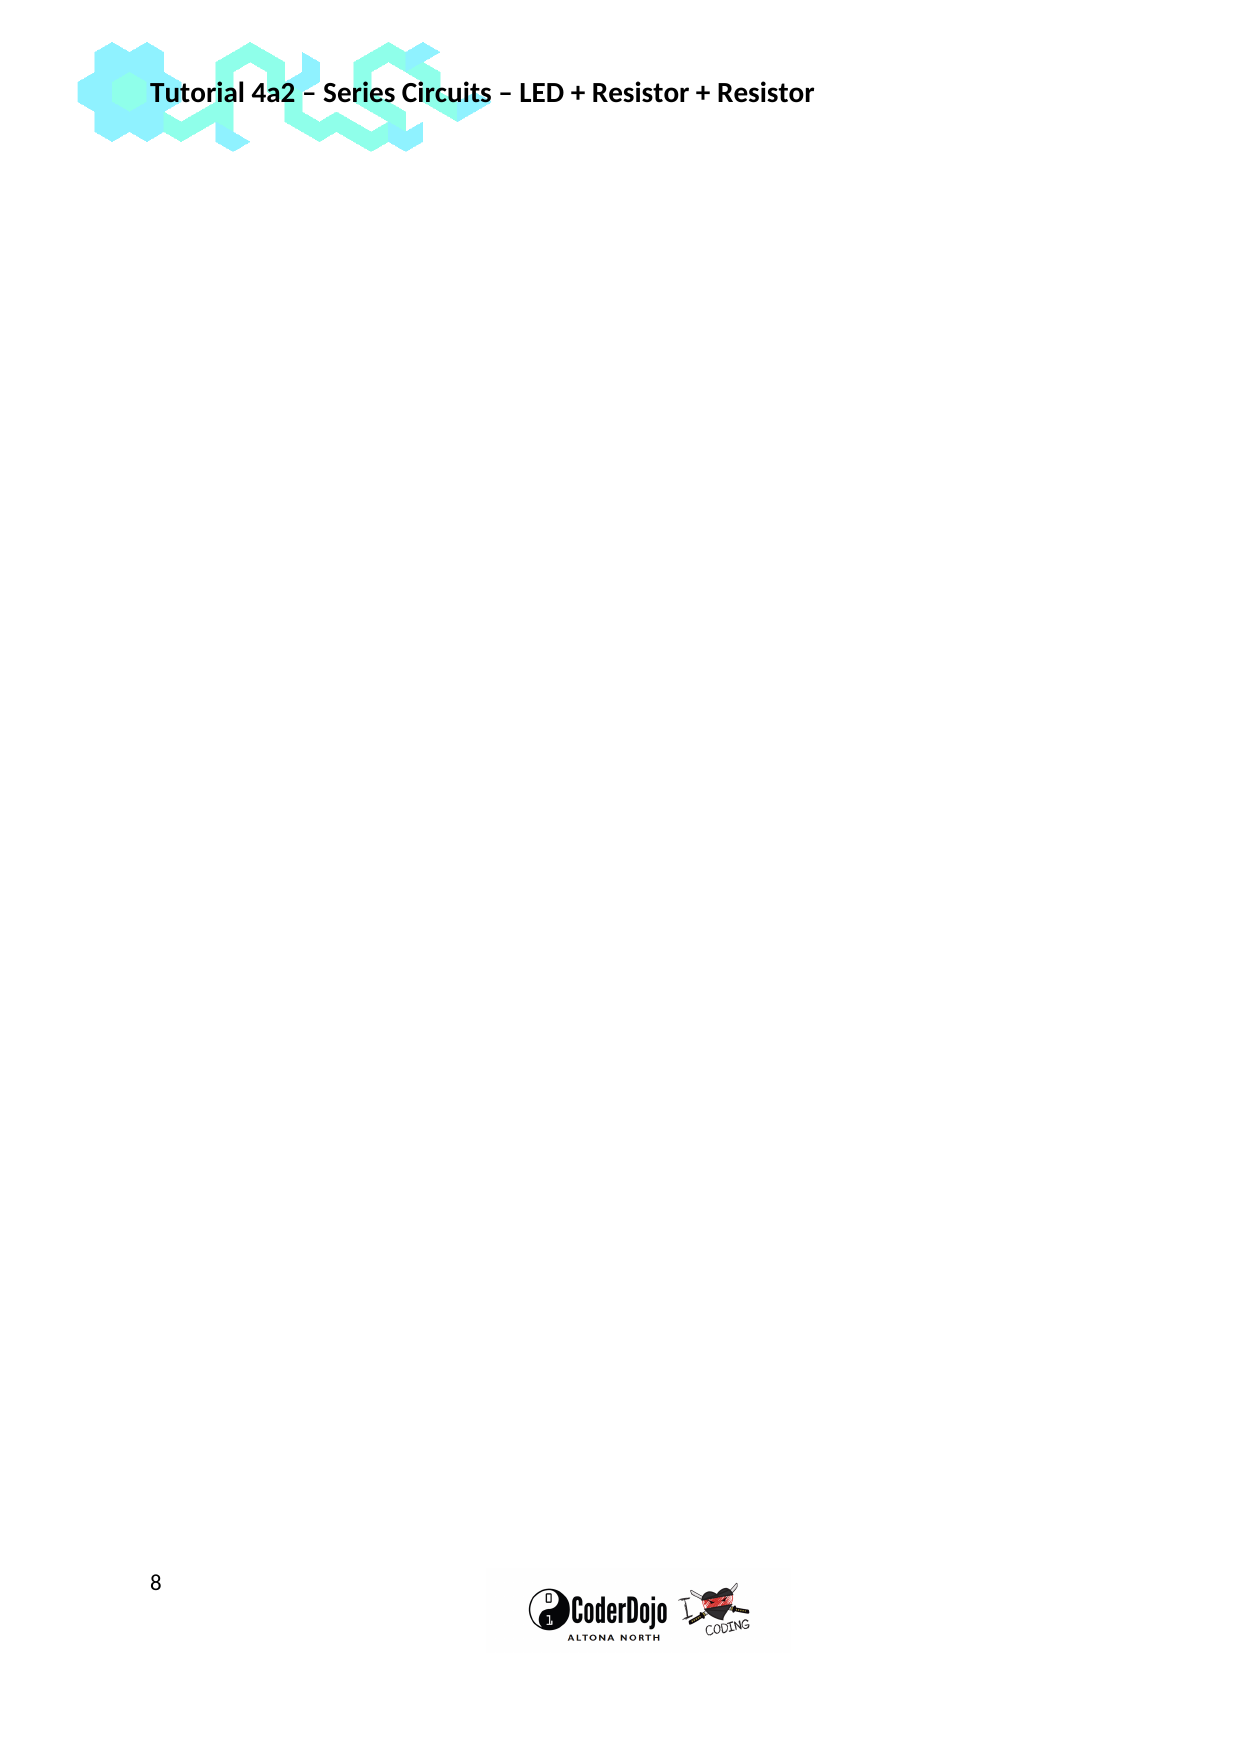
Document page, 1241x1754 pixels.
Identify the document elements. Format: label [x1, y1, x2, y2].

picture [486, 1568, 792, 1653]
picture [77, 42, 492, 152]
